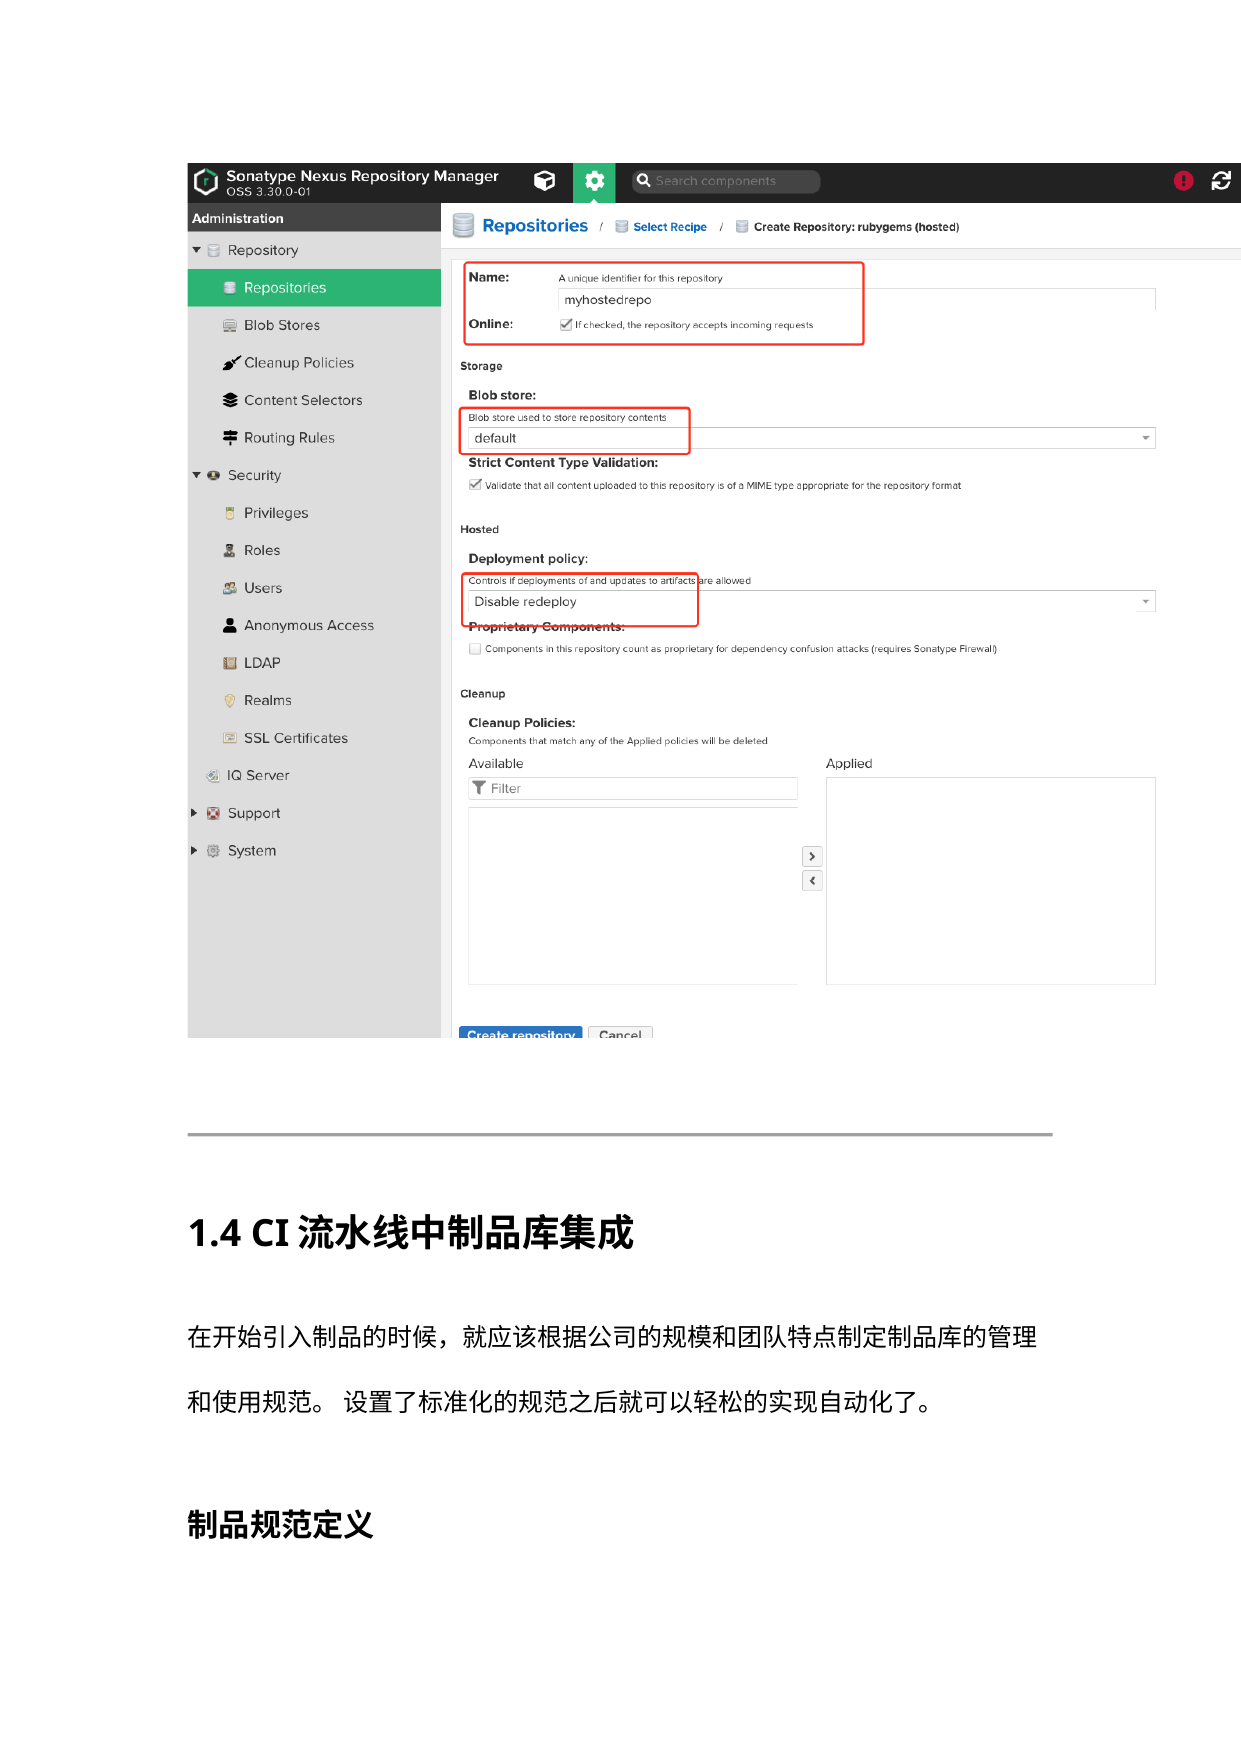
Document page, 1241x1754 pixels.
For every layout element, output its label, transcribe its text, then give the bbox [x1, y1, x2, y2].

picture [187, 163, 1241, 1038]
text 1.4 CI流水线中制品库集成 [187, 1198, 1053, 1263]
text 制品规范定义 [187, 1491, 1053, 1556]
text 在开始引入制品的时候，就应该根据公司的规模和团队特点制定制品库的管理和使用规范。 设置了标准化的规范之后就可以轻松的实现自动化了。 [187, 1303, 1053, 1433]
